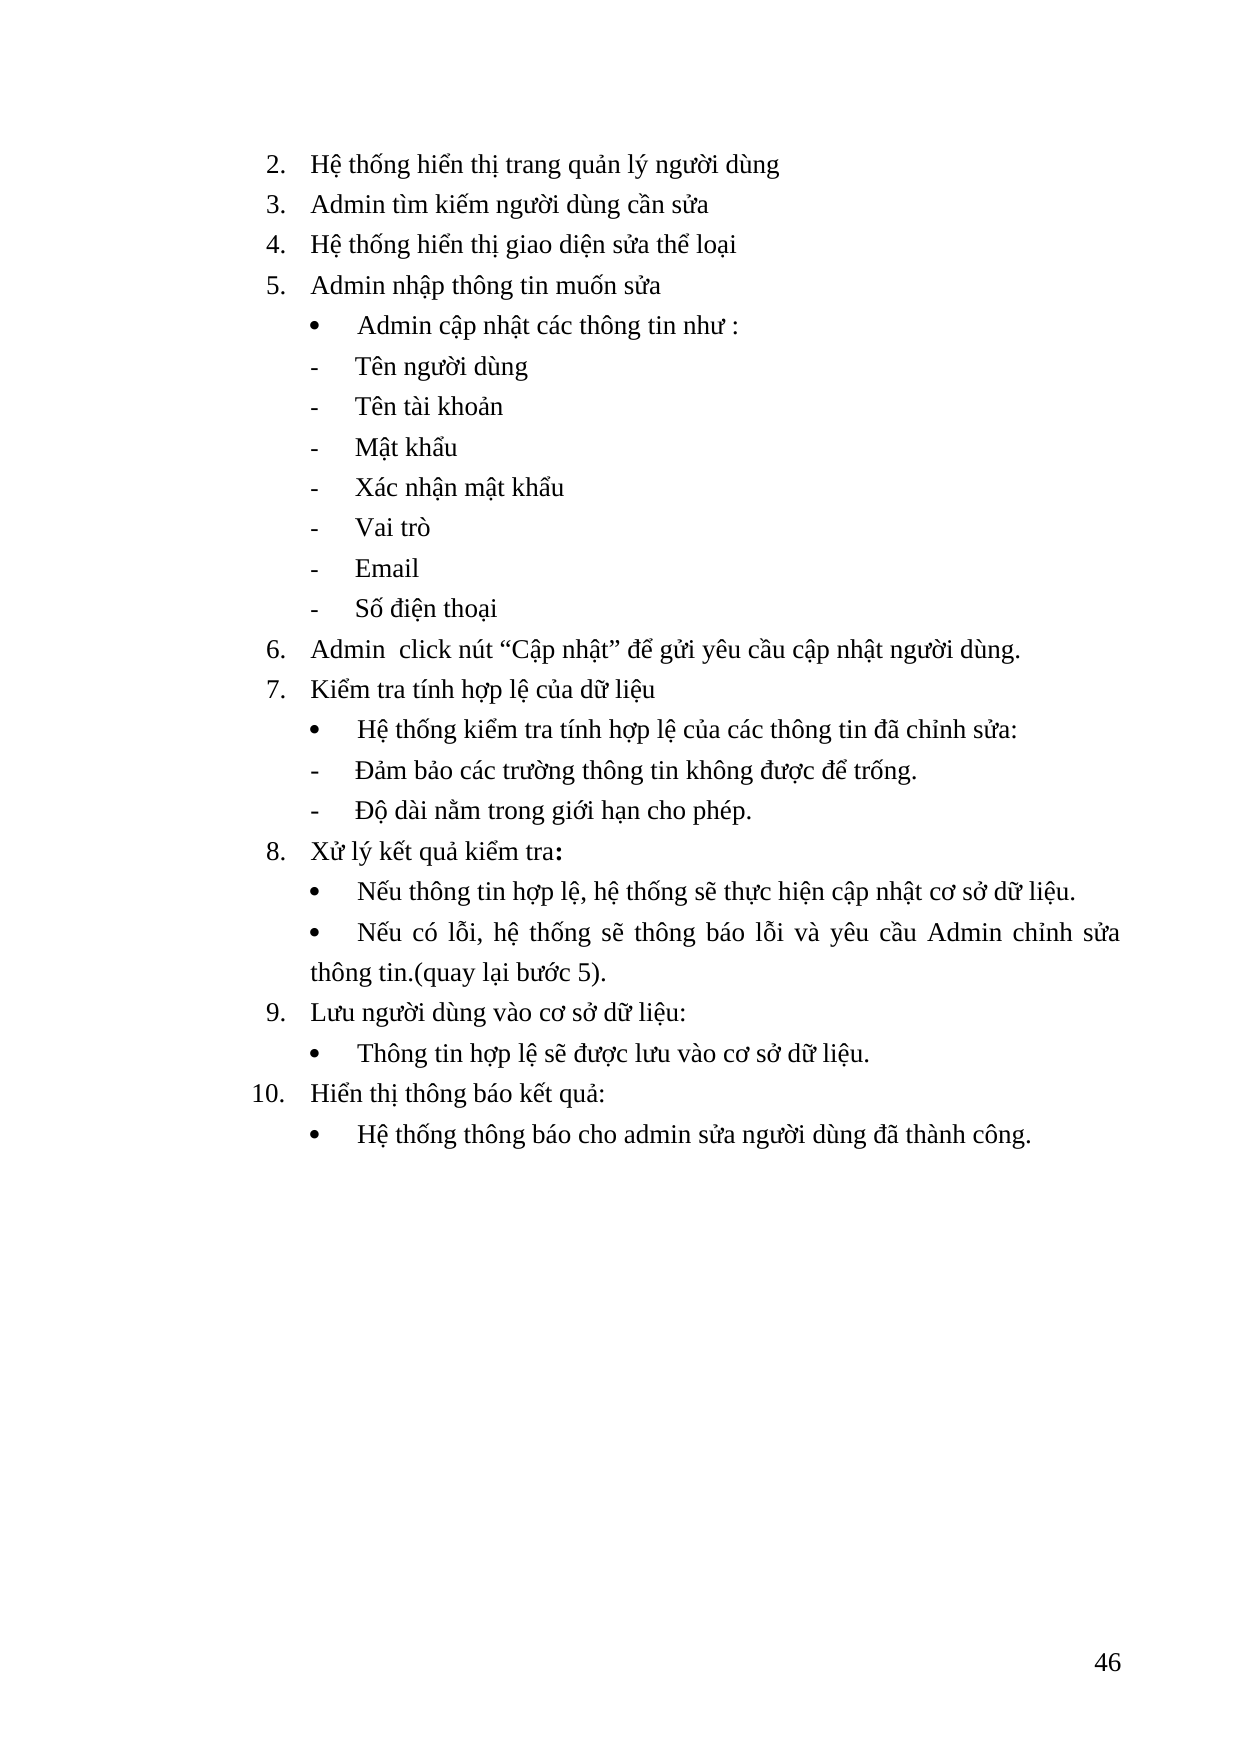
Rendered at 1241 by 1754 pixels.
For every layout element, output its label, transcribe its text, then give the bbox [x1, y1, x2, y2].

list Mật khẩu [310, 431, 1122, 462]
list Số điện thoại [310, 592, 1122, 623]
list Admin cập nhật các thông tin như : [310, 309, 1122, 341]
list Độ dài nằm trong giới hạn cho phép. [310, 794, 1122, 826]
list Kiểm tra tính hợp lệ của dữ liệu [266, 673, 1122, 704]
list Tên tài khoản [310, 390, 1122, 421]
list Lưu người dùng vào cơ sở dữ liệu: [266, 996, 1122, 1028]
list Nếu thông tin hợp lệ, hệ thống sẽ thực hiện cập nhật cơ sở dữ liệu. [282, 875, 1122, 906]
list Hệ thống hiển thị trang quản lý người dùng [266, 148, 1122, 179]
list Hệ thống hiển thị giao diện sửa thể loại [266, 228, 1122, 260]
list Vai trò [310, 511, 1122, 543]
list Đảm bảo các trường thông tin không được để trống. [310, 754, 1122, 785]
list Nếu có lỗi, hệ thống sẽ thông báo lỗi và yêu cầu Admin chỉnh sửa thông tin.(quay lại bước 5). [310, 916, 1122, 987]
list Admin tìm kiếm người dùng cần sửa [266, 188, 1122, 219]
list Hiển thị thông báo kết quả: [251, 1077, 1122, 1108]
list Hệ thống thông báo cho admin sửa người dùng đã thành công. [310, 1118, 1122, 1149]
list Tên người dùng [310, 350, 1122, 381]
list Thông tin hợp lệ sẽ được lưu vào cơ sở dữ liệu. [282, 1037, 1122, 1068]
list Xử lý kết quả kiểm tra: [266, 835, 1122, 866]
list Admin click nút “Cập nhật” để gửi yêu cầu cập nhật người dùng. [266, 633, 1122, 664]
list Email [310, 552, 1122, 583]
list Hệ thống kiểm tra tính hợp lệ của các thông tin đã chỉnh sửa: [310, 713, 1122, 745]
list Xác nhận mật khẩu [310, 471, 1122, 502]
list Admin nhập thông tin muốn sửa [266, 269, 1122, 300]
